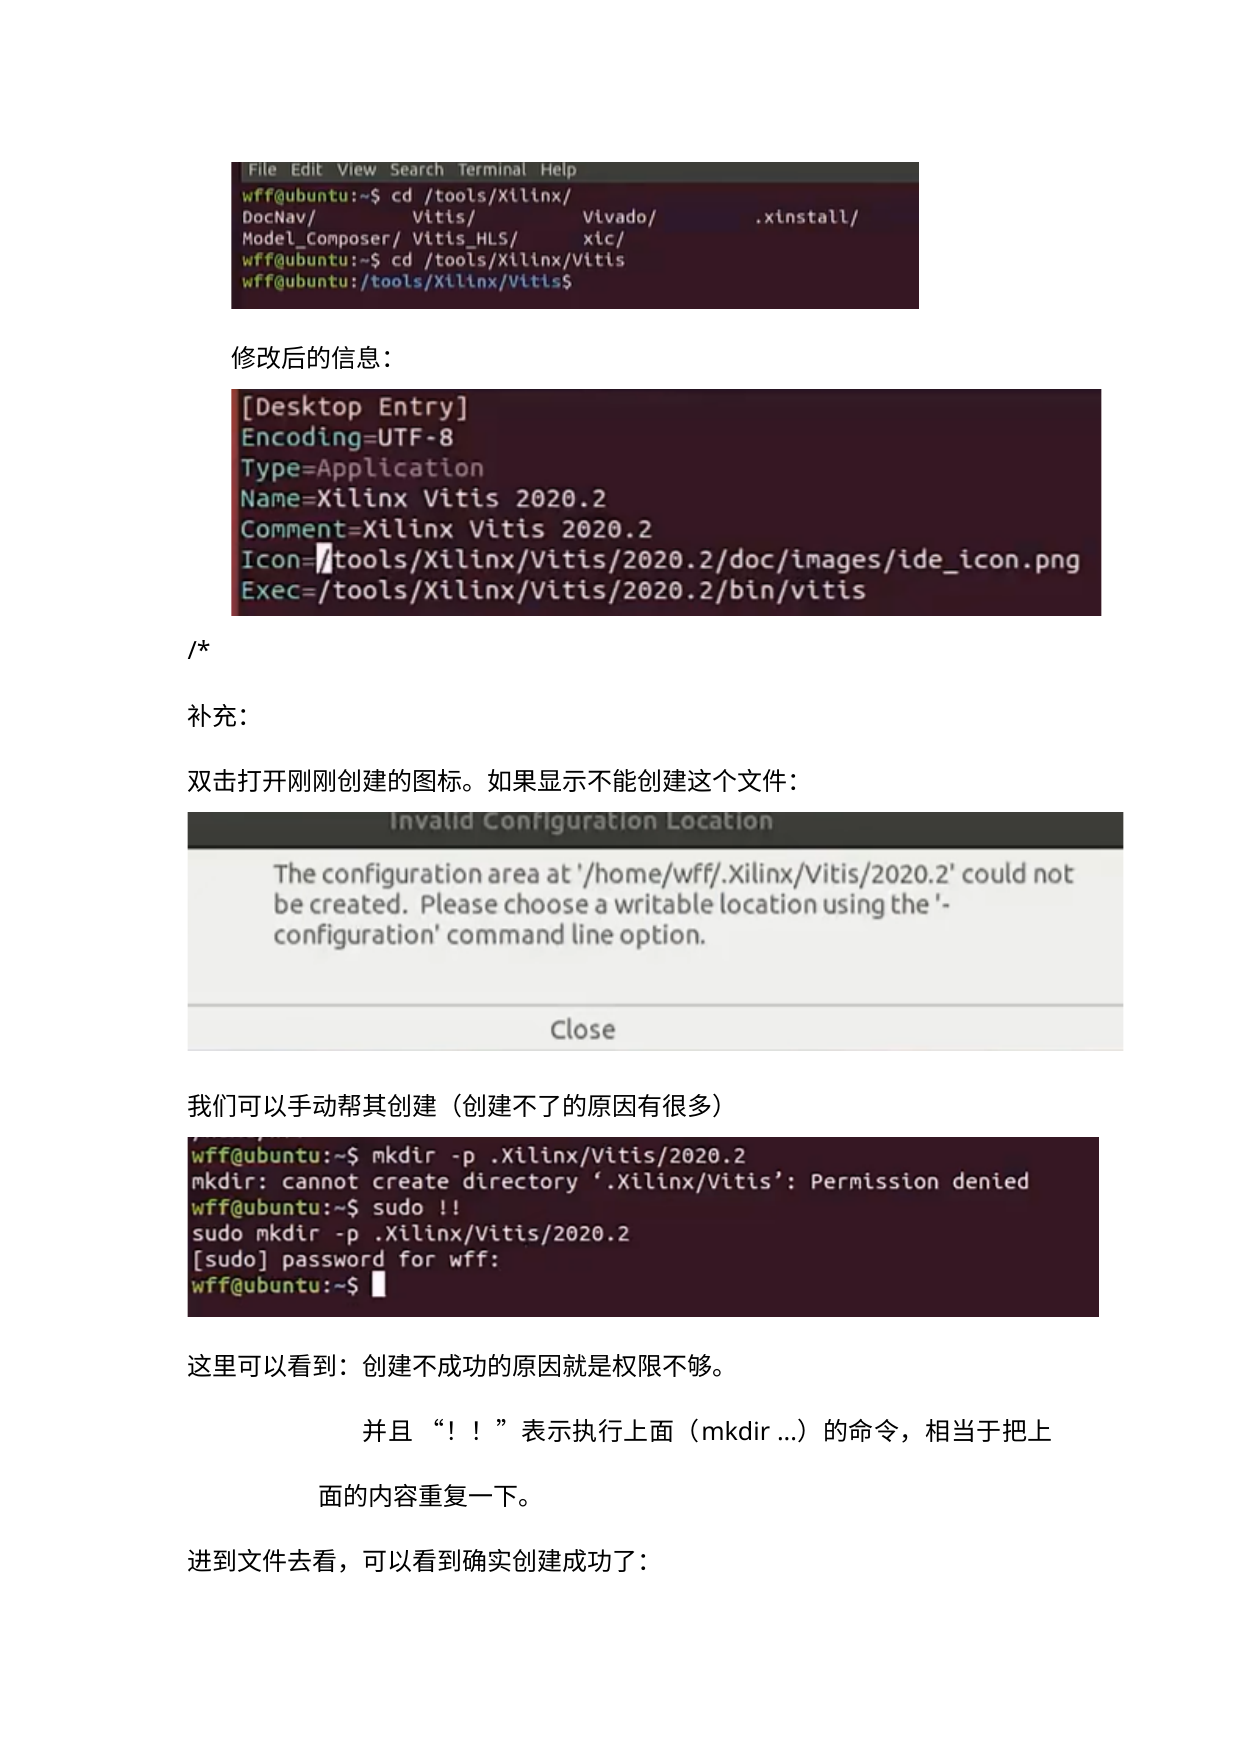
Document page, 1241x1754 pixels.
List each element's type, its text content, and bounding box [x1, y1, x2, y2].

text 我们可以手动帮其创建（创建不了的原因有很多） [187, 1072, 1053, 1137]
text /* [187, 617, 1053, 682]
picture [187, 1137, 1099, 1317]
text 并且 “！！”表示执行上面（mkdir ...）的命令，相当于把上面的内容重复一下。 [319, 1397, 1053, 1527]
text 补充： [187, 682, 1053, 747]
text 进到文件去看，可以看到确实创建成功了： [187, 1527, 1053, 1592]
text 修改后的信息： [187, 324, 1053, 389]
picture [187, 812, 1124, 1051]
text 双击打开刚刚创建的图标。如果显示不能创建这个文件： [187, 747, 1053, 812]
picture [231, 162, 919, 309]
text 这里可以看到：创建不成功的原因就是权限不够。 [187, 1332, 1053, 1397]
picture [231, 389, 1102, 616]
